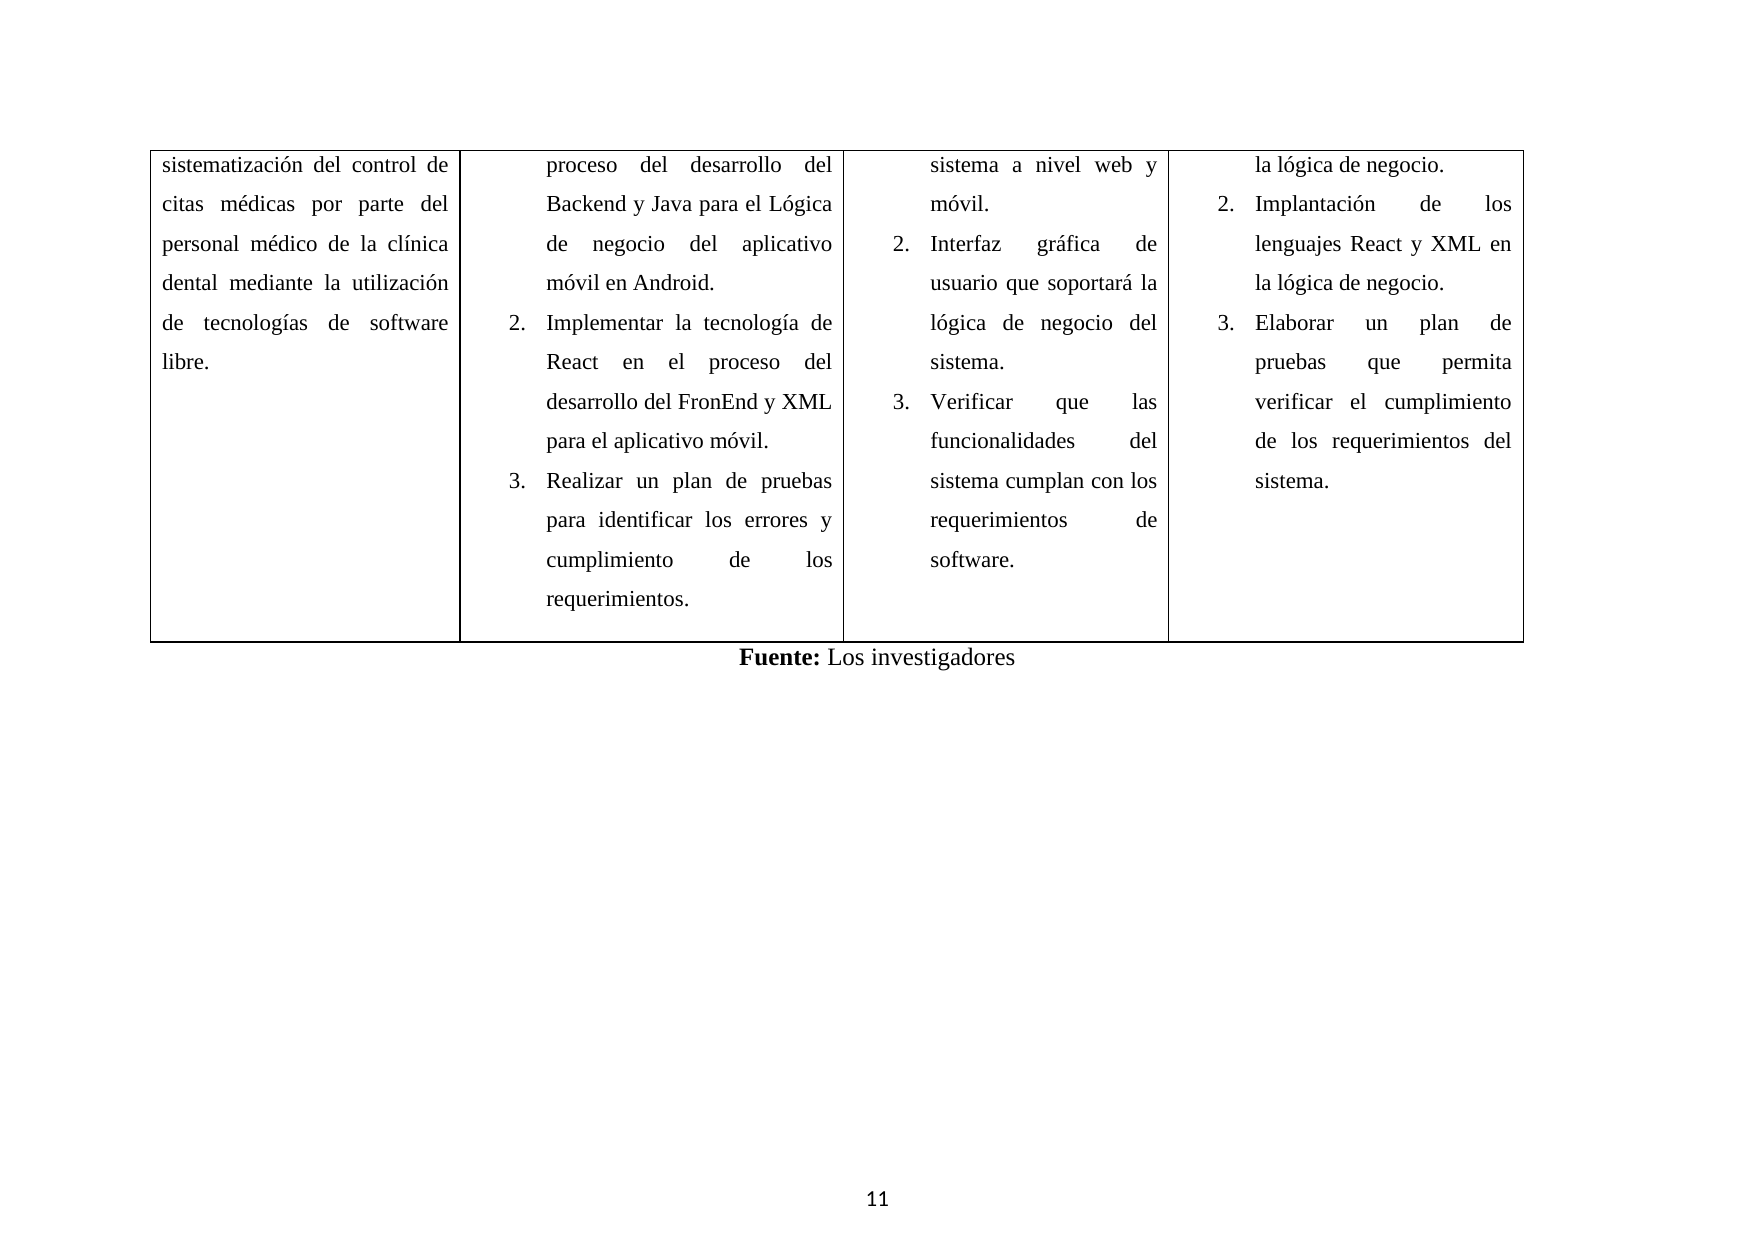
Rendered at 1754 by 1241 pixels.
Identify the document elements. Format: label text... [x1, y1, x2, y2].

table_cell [151, 151, 459, 641]
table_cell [844, 151, 1168, 641]
text Fuente: Los investigadores [150, 642, 1604, 671]
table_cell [1169, 151, 1523, 641]
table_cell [461, 151, 843, 641]
